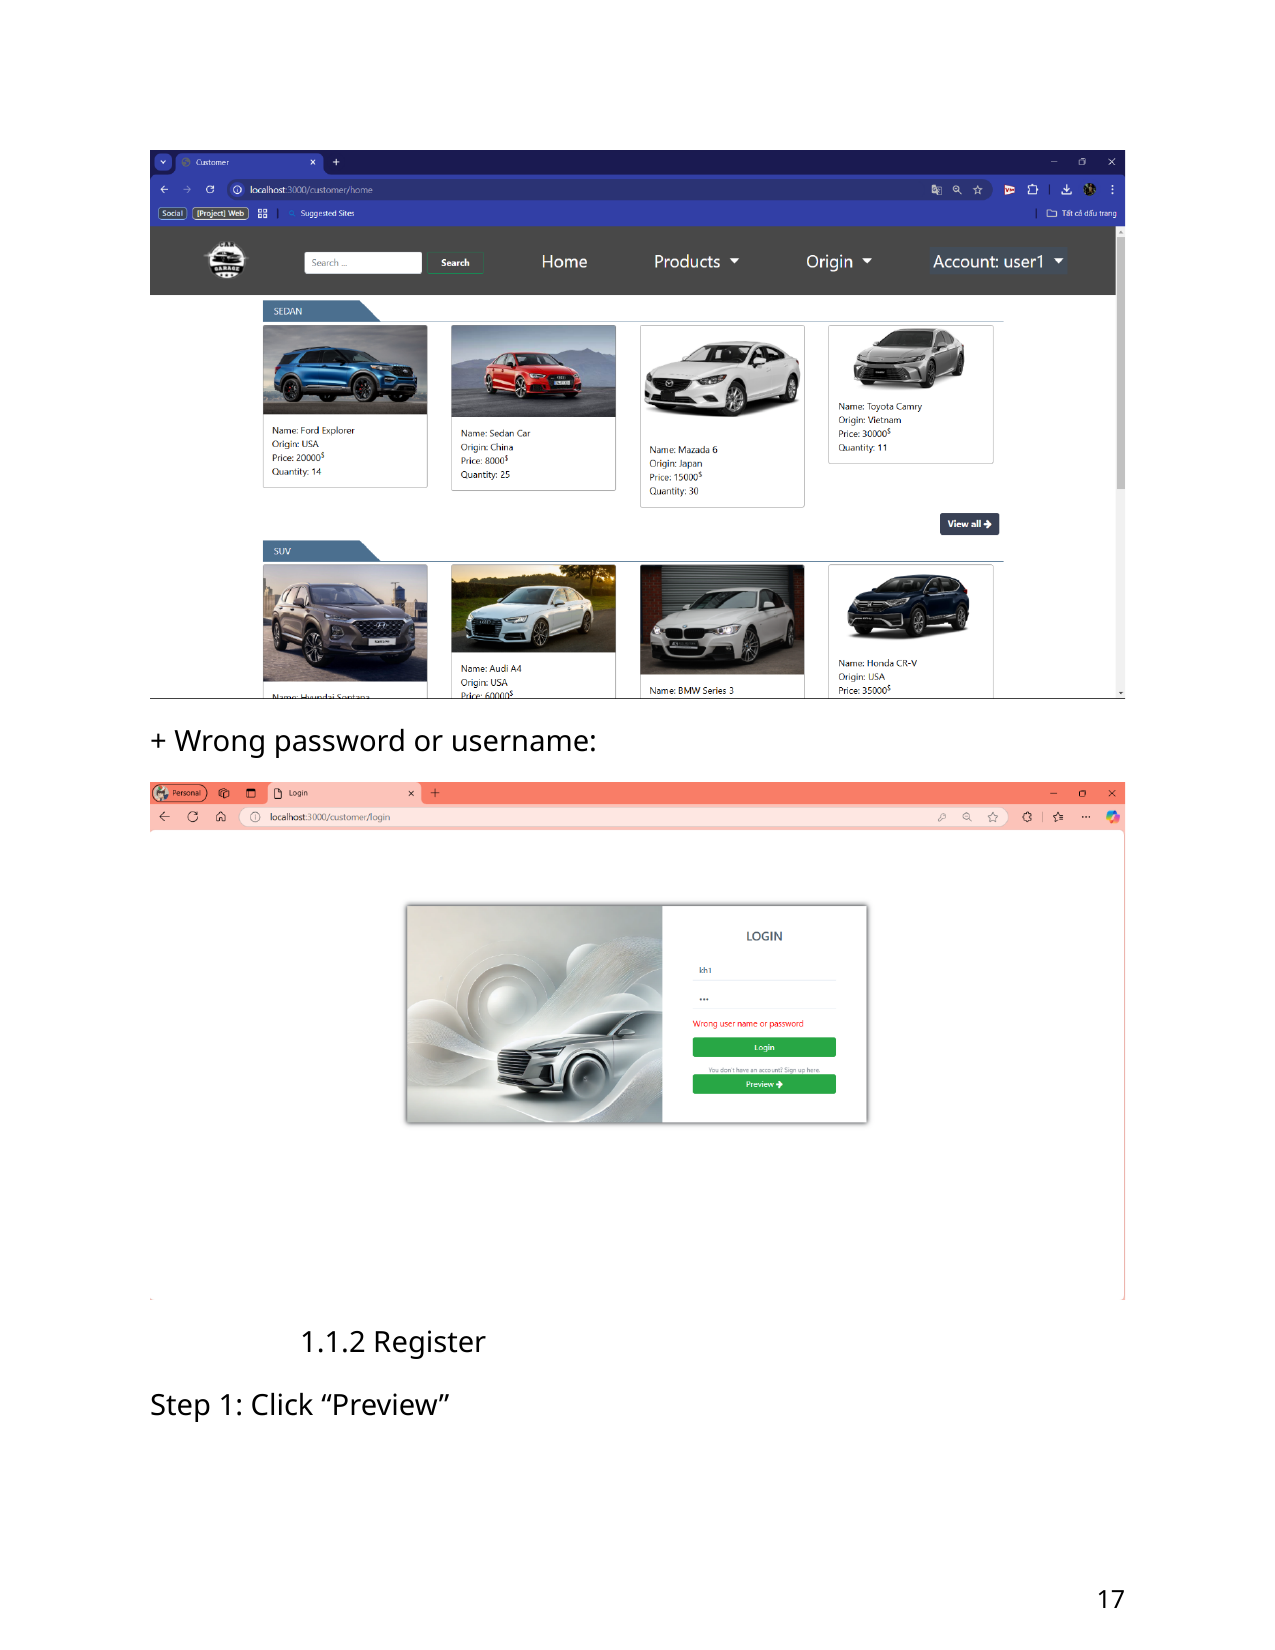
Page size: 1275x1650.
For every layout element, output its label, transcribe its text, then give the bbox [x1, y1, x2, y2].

text Step 1: Click “Preview” [150, 1384, 1125, 1424]
text 1.1.2 Register [225, 1322, 1125, 1361]
text + Wrong password or username: [150, 720, 1125, 760]
picture [150, 782, 1125, 1300]
picture [150, 150, 1125, 699]
